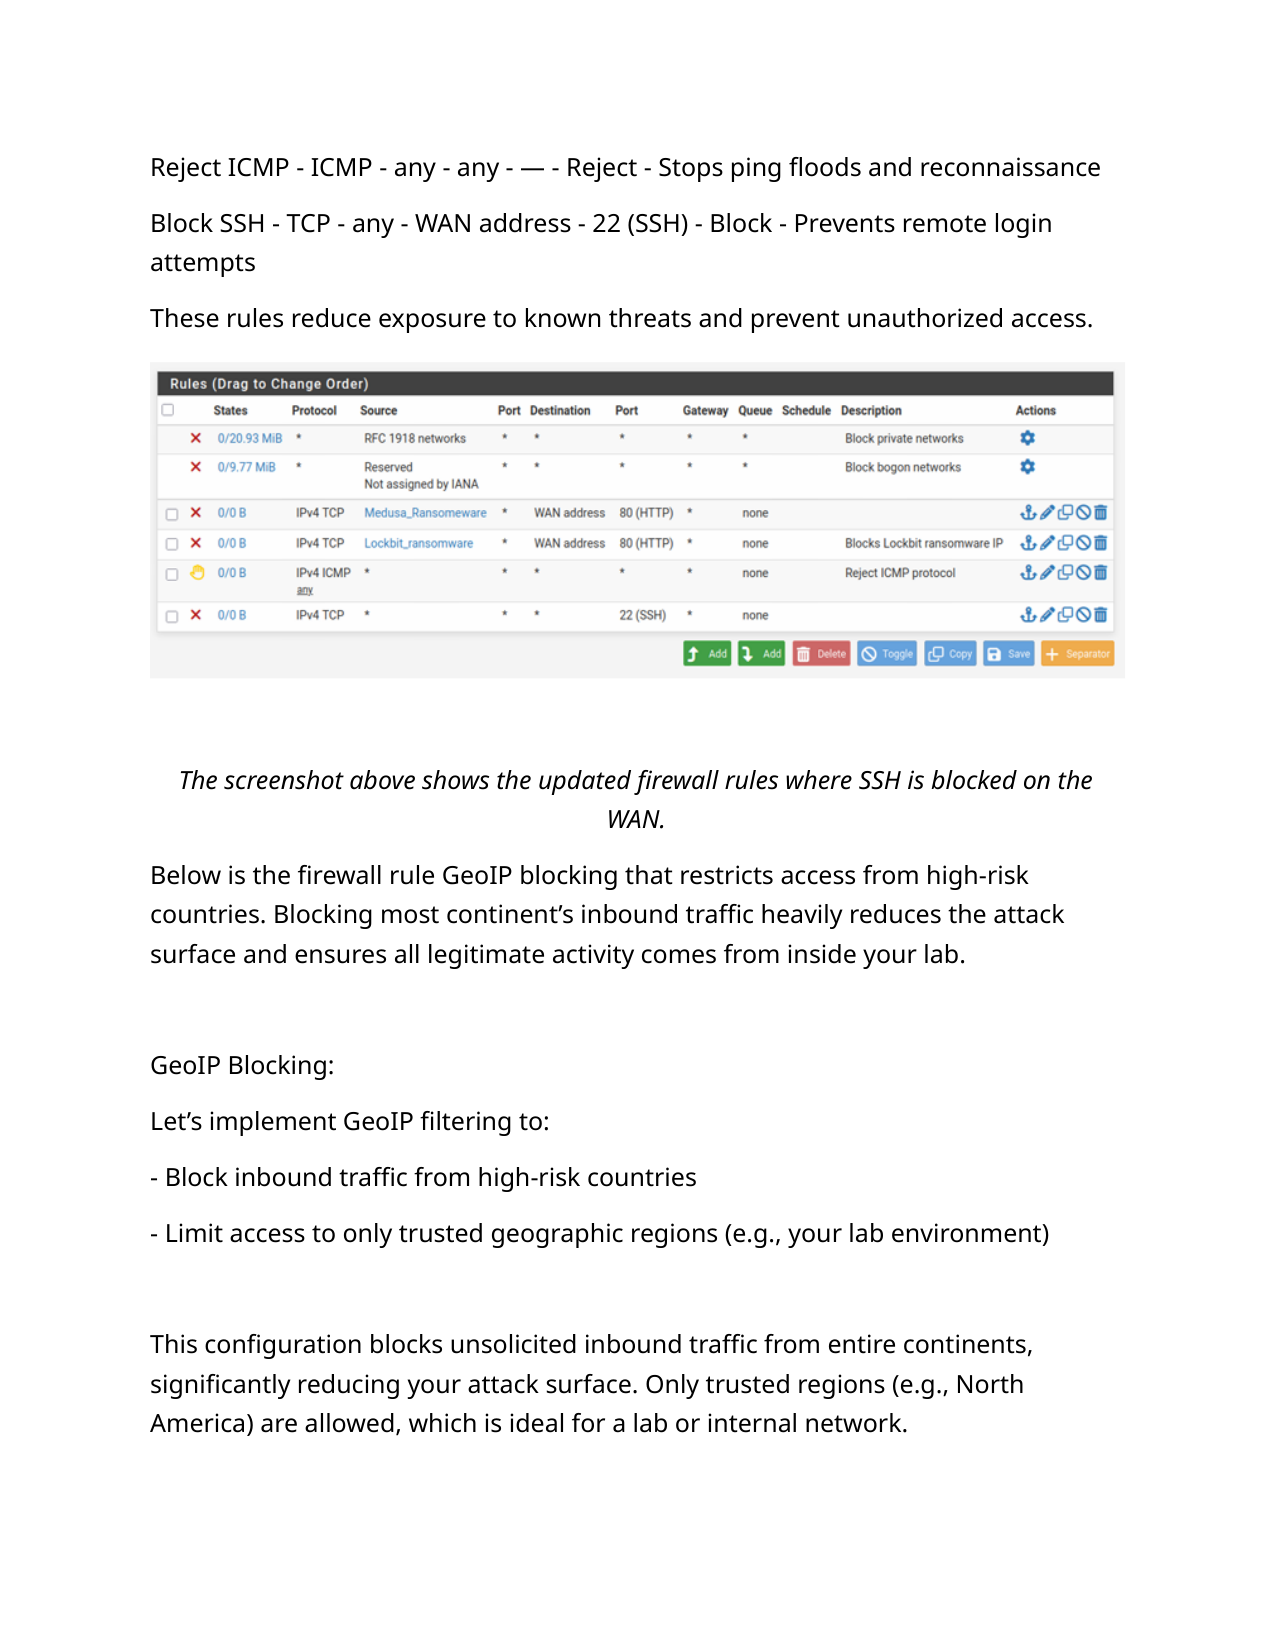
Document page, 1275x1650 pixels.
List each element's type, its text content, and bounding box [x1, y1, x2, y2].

text These rules reduce exposure to known threats and prevent unauthorized access. [150, 301, 1125, 335]
text GeoIP Blocking: [150, 1048, 1125, 1082]
text Below is the firewall rule GeoIP blocking that restricts access from high-risk countries. Blocking most continent’s inbound traffic heavily reduces the attack surface and ensures all legitimate activity comes from inside your lab. [150, 858, 1125, 970]
picture [150, 356, 1125, 686]
text Block SSH - TCP - any - WAN address - 22 (SSH) - Block - Prevents remote login attempts [150, 206, 1125, 279]
text Let’s implement GeoIP filtering to: [150, 1104, 1125, 1138]
text - Limit access to only trusted geographic regions (e.g., your lab environment) [150, 1216, 1125, 1249]
text This configuration blocks unsolicited inbound traffic from entire continents, significantly reducing your attack surface. Only trusted regions (e.g., North America) are allowed, which is ideal for a lab or internal network. [150, 1327, 1125, 1439]
text Reject ICMP - ICMP - any - any - — - Reject - Stops ping floods and reconnaissance [150, 150, 1125, 184]
text - Block inbound traffic from high-risk countries [150, 1160, 1125, 1194]
text The screenshot above shows the updated firewall rules where SSH is blocked on the WAN. [150, 763, 1125, 836]
